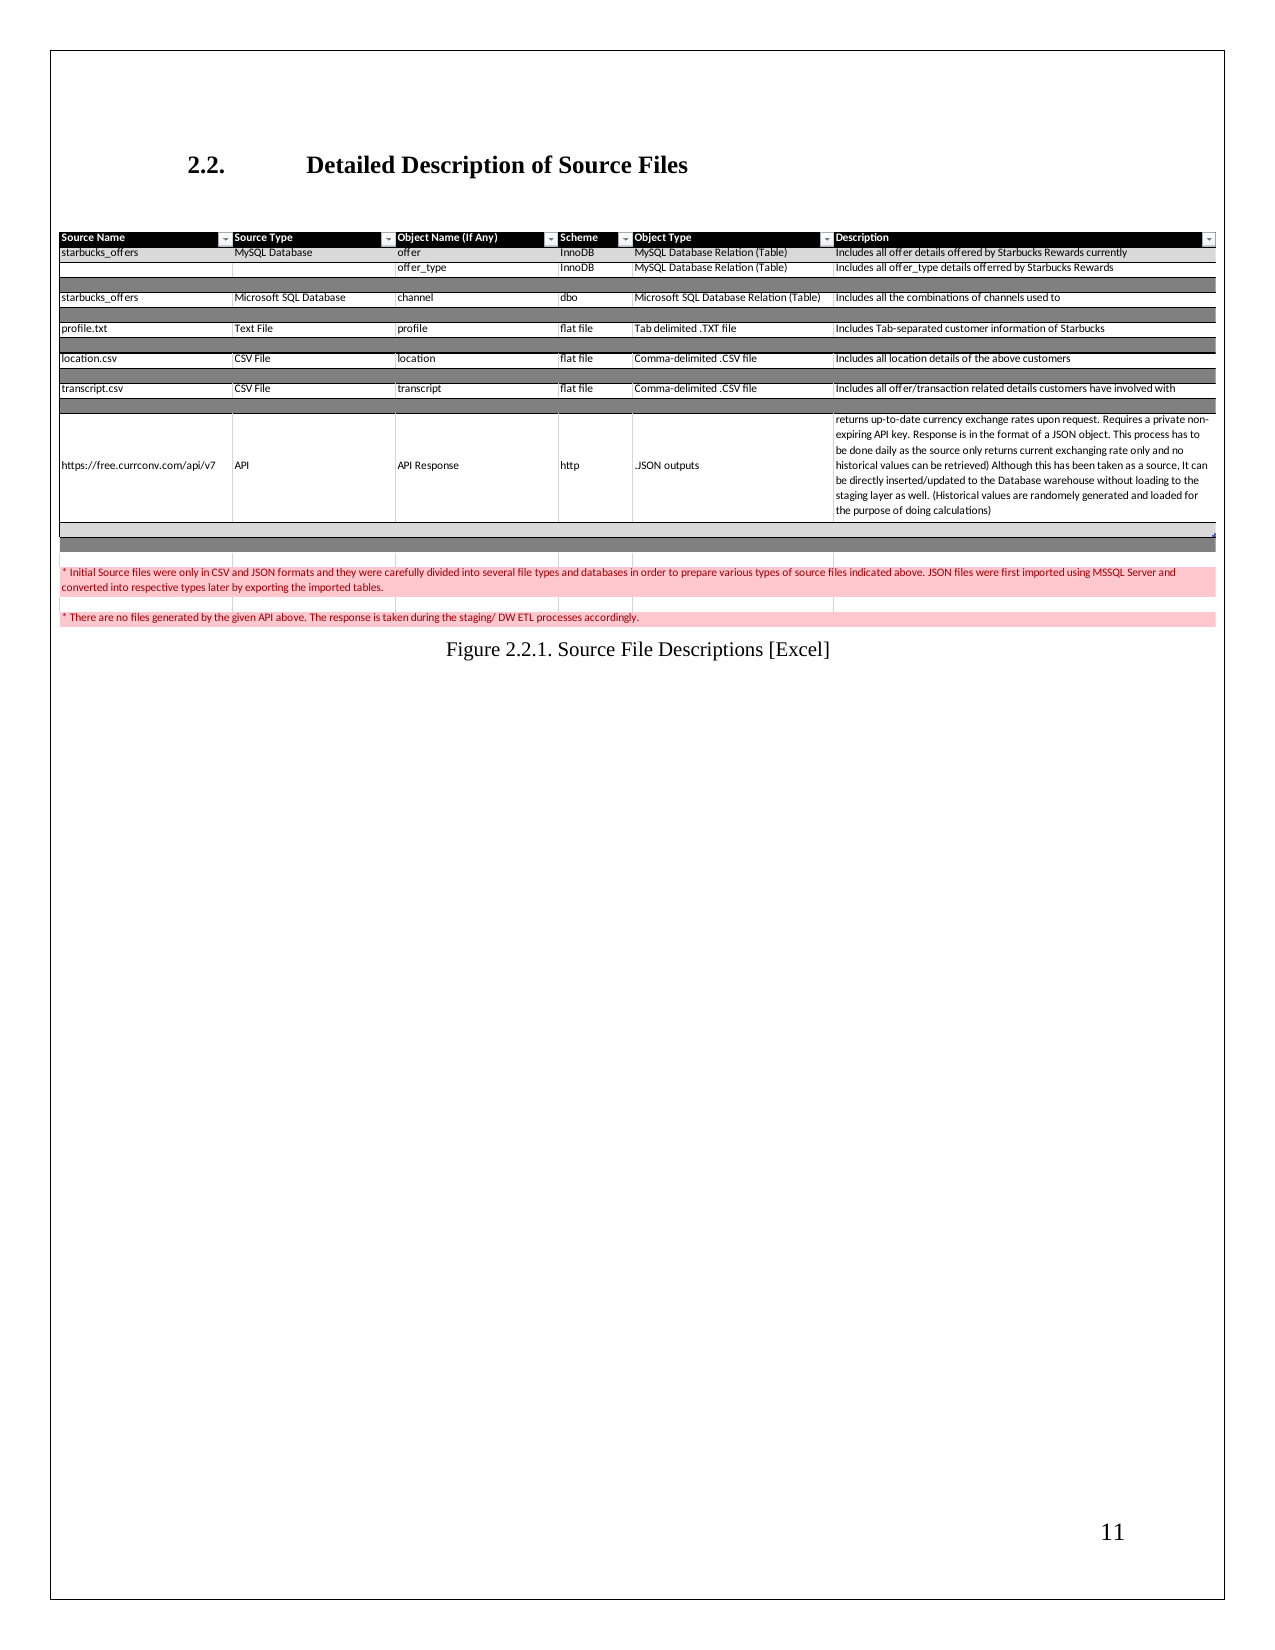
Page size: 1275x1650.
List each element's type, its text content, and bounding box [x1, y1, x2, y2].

subtitle Detailed Description of Source Files [187, 150, 1125, 179]
